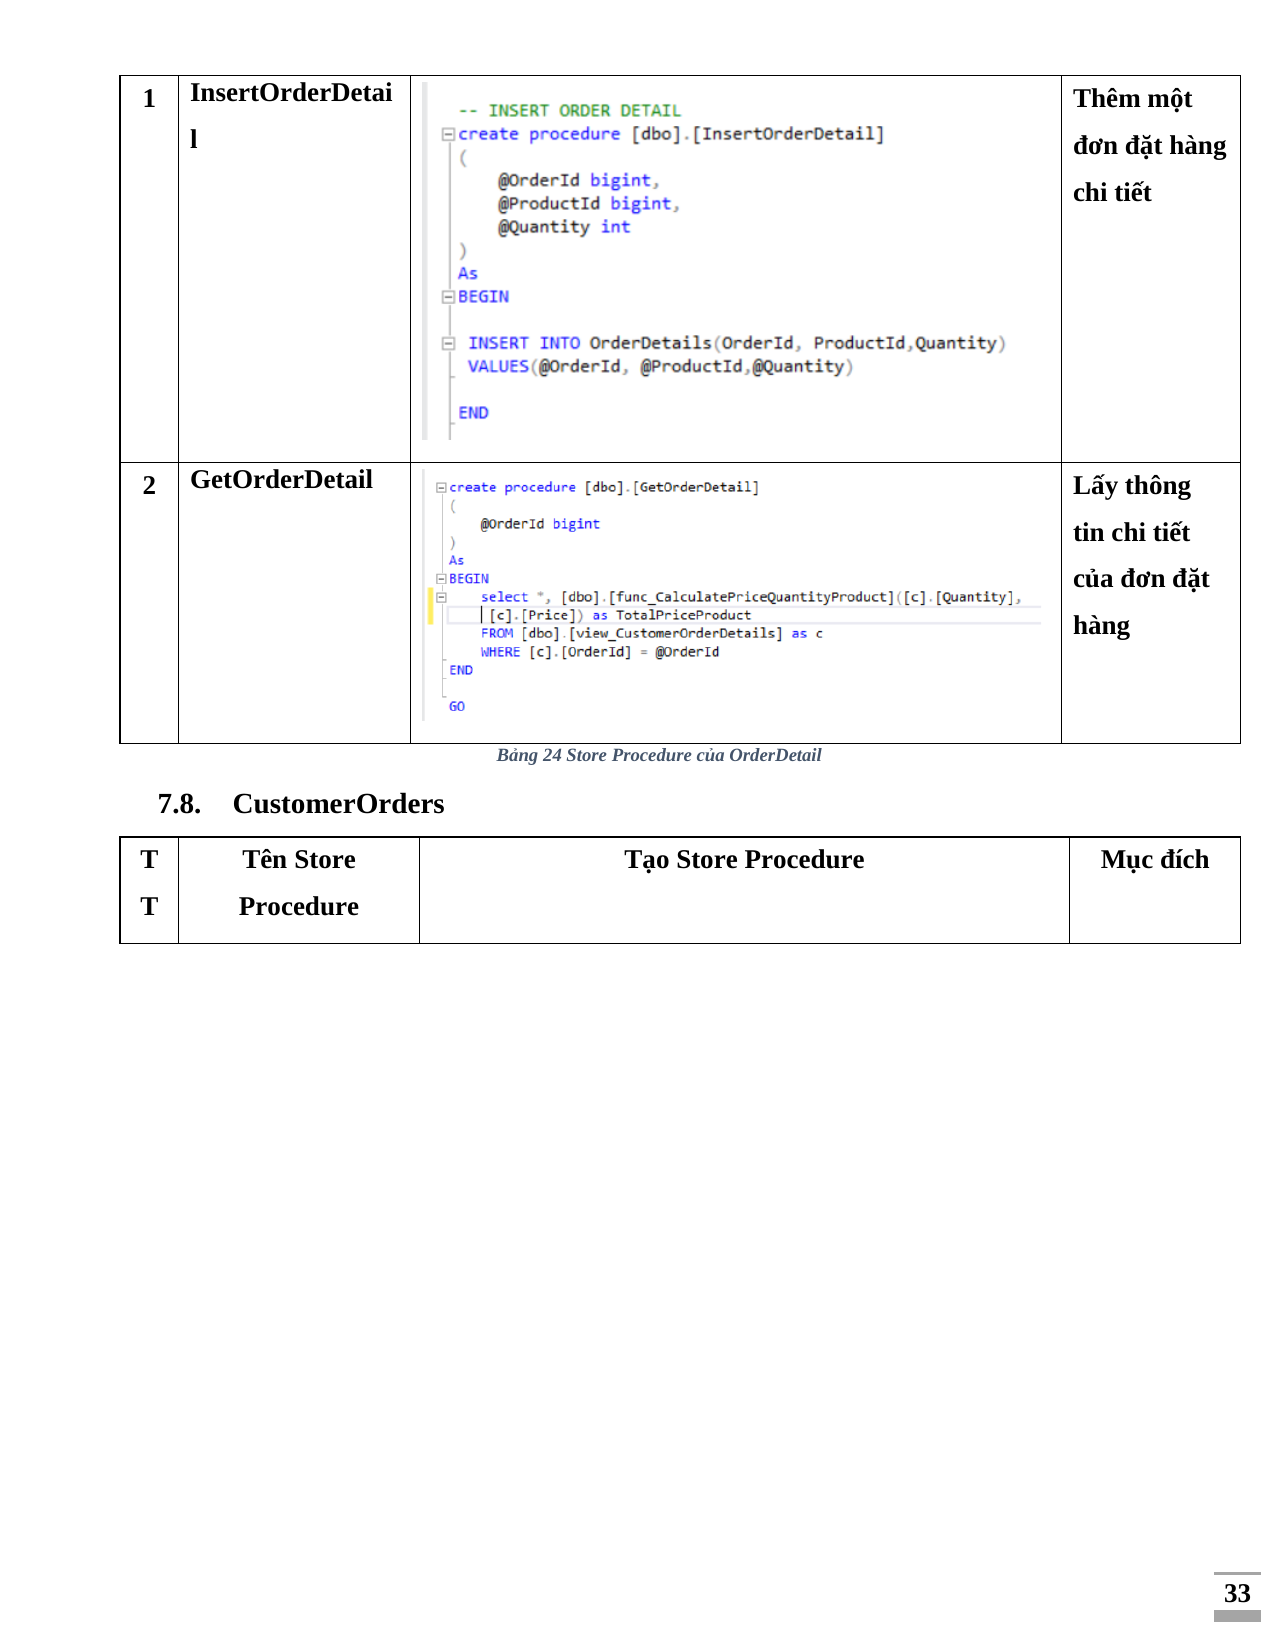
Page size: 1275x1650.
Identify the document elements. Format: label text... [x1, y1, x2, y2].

subtitle CustomerOrders [157, 786, 1200, 819]
table_header TT [121, 838, 178, 943]
picture [422, 469, 1042, 721]
table_cell [411, 76, 1061, 462]
table_cell 2 [121, 463, 178, 743]
table_cell Thêm một đơn đặt hàng chi tiết [1062, 76, 1240, 462]
table_cell Lấy thông tin chi tiết của đơn đặt hàng [1062, 463, 1240, 743]
table_header Mục đích [1070, 838, 1240, 943]
table_header Tên Store Procedure [179, 838, 419, 943]
table_cell [411, 463, 1061, 743]
table_header Tạo Store Procedure [420, 838, 1069, 943]
text Bảng 24 Store Procedure của OrderDetail [120, 744, 1200, 765]
table_cell 1 [121, 76, 178, 462]
table_cell GetOrderDetail [179, 463, 410, 743]
picture [422, 82, 1038, 440]
table_cell InsertOrderDetail [179, 76, 410, 462]
